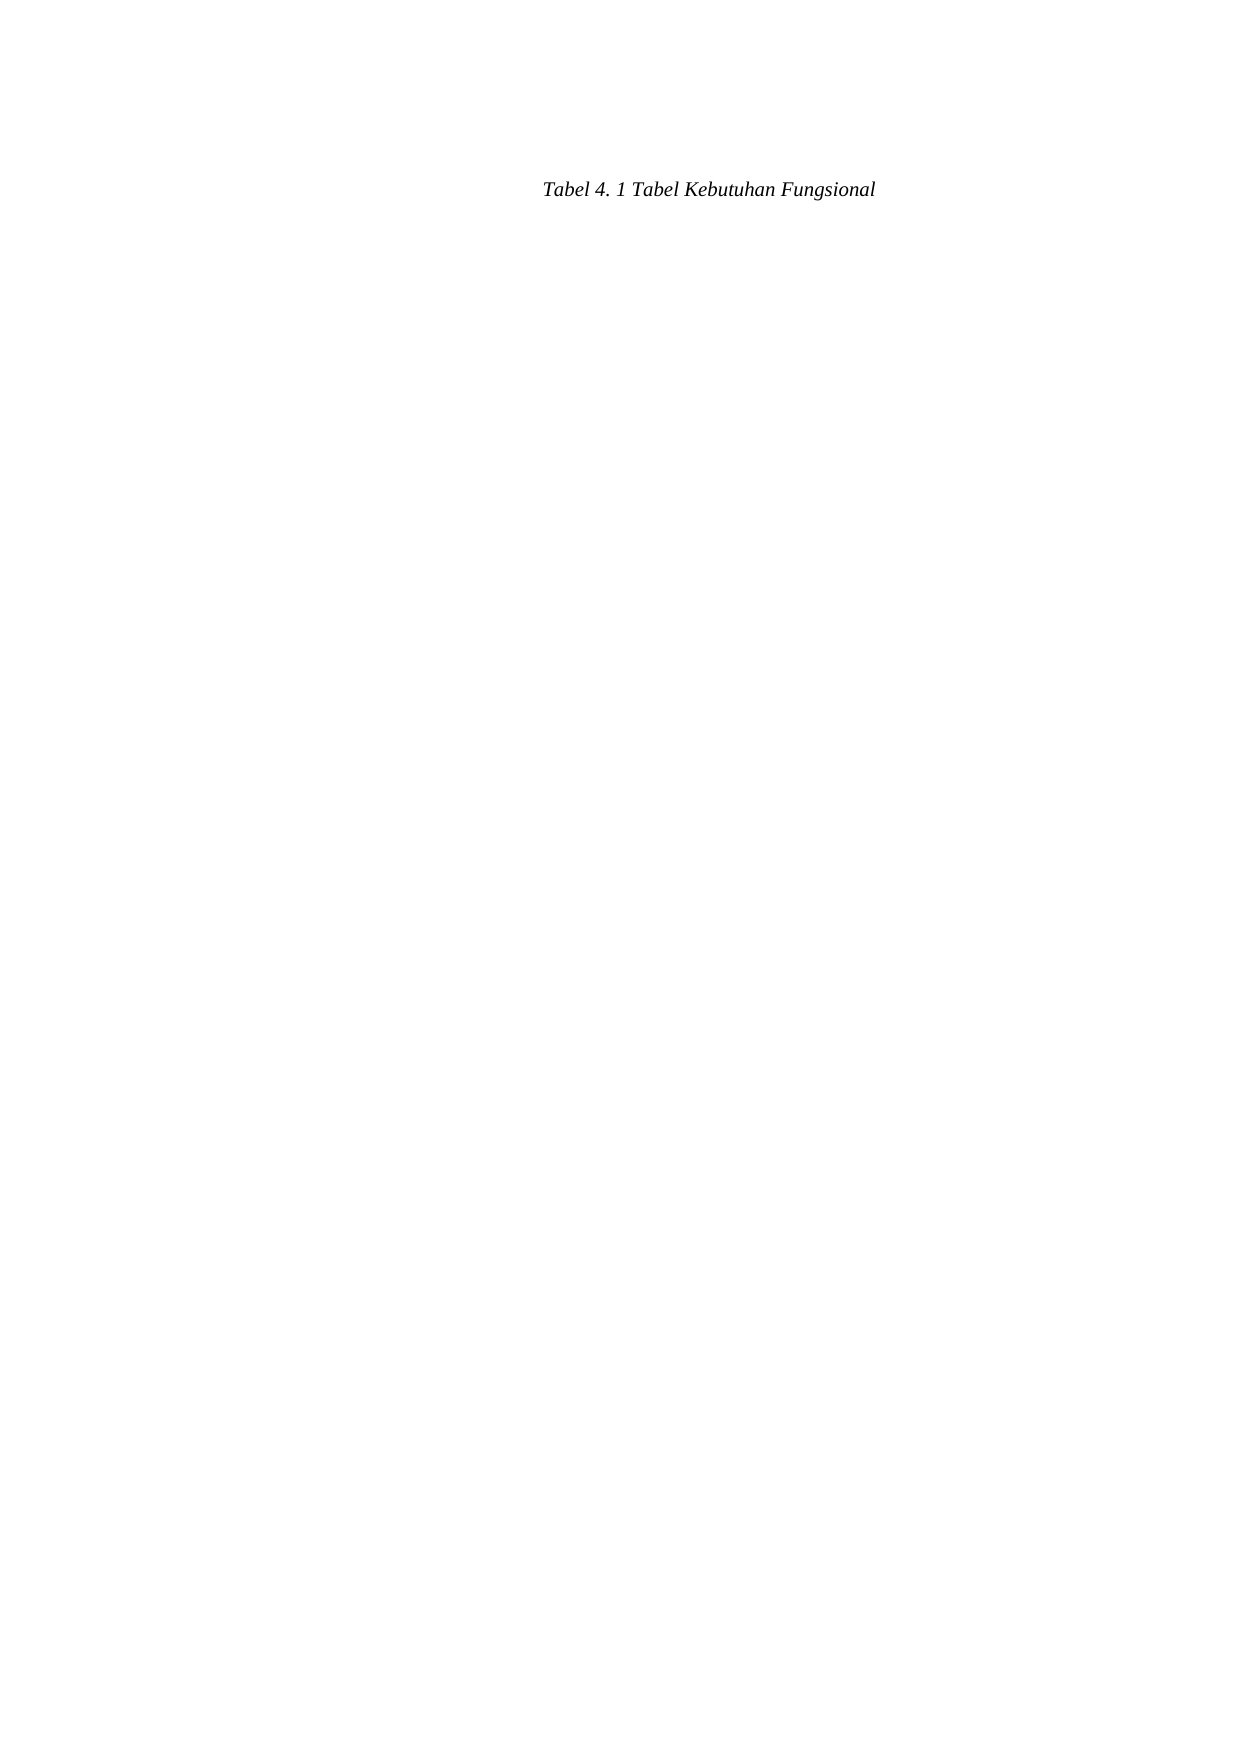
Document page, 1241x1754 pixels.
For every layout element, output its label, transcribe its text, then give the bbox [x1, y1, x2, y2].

text Tabel 4. 1 Tabel Kebutuhan Fungsional [252, 177, 1092, 201]
